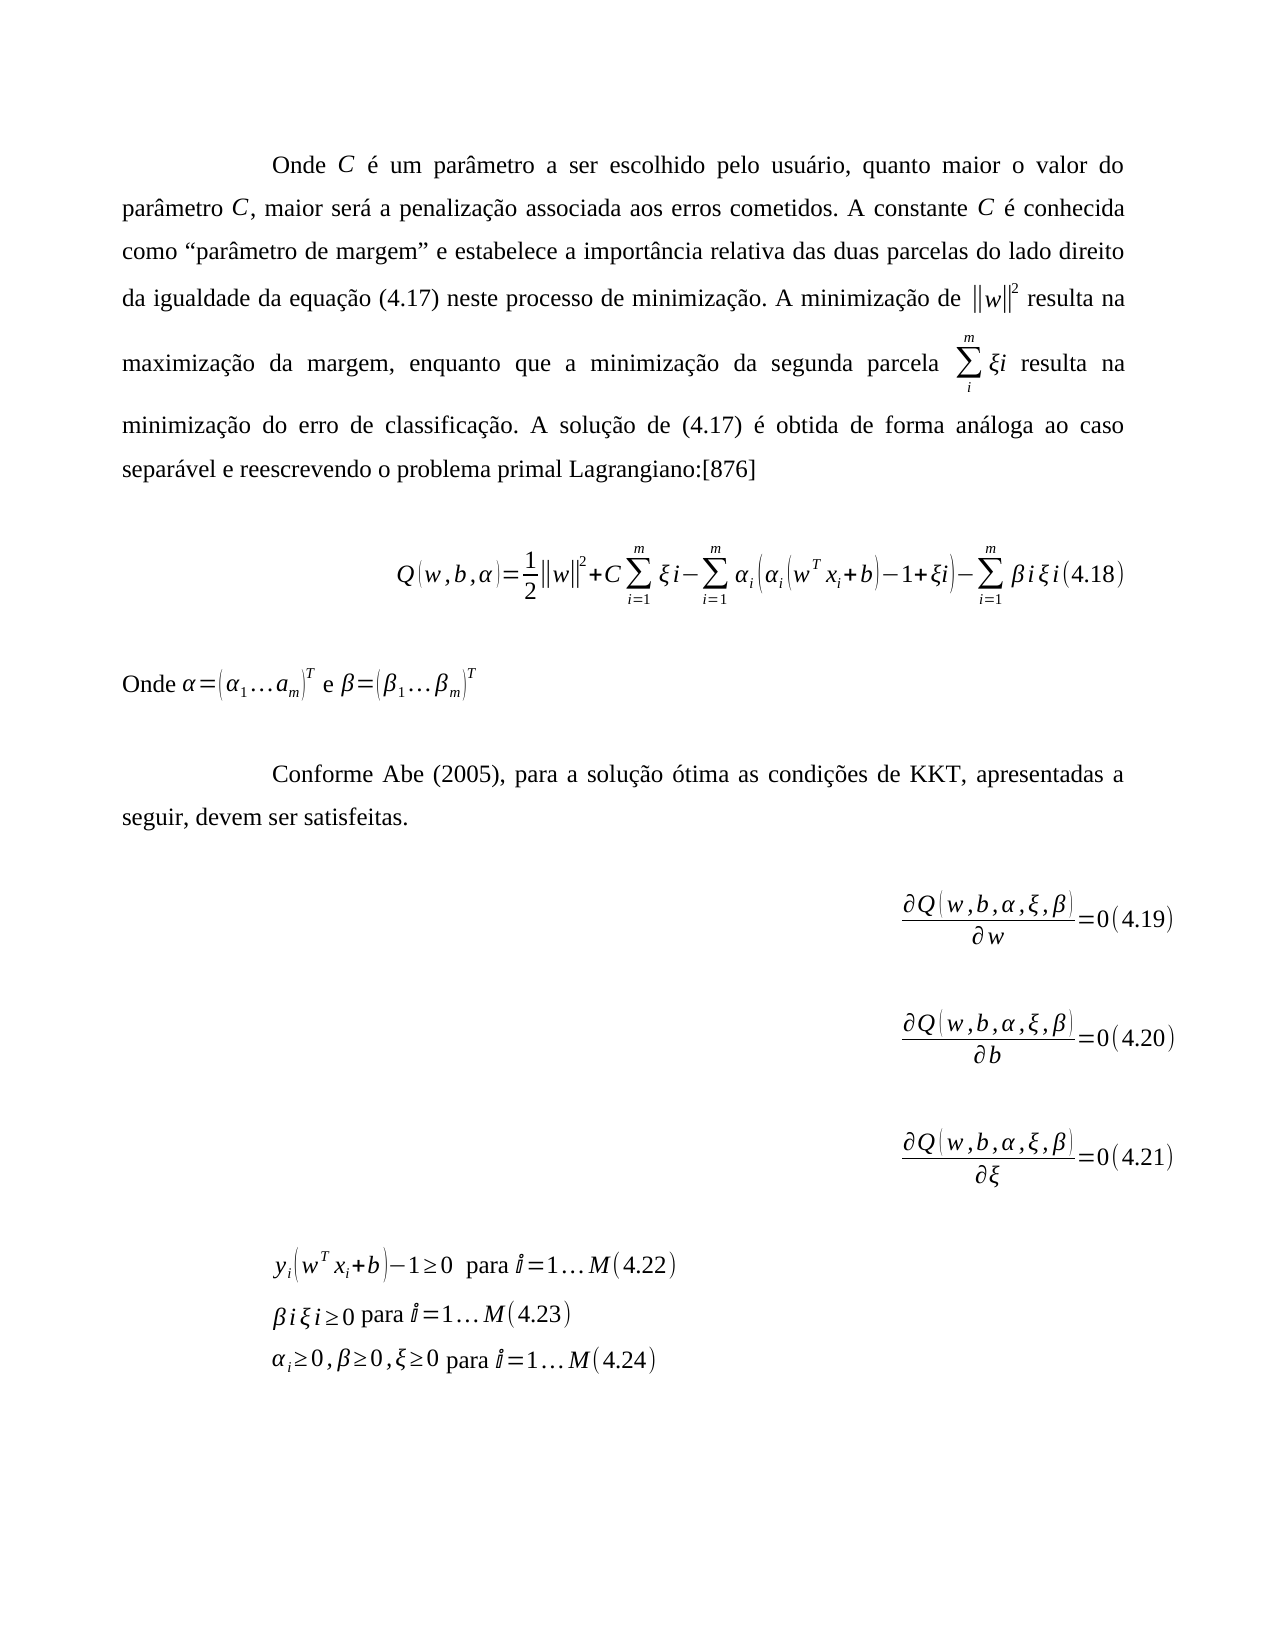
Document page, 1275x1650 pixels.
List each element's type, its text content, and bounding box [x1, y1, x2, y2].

text Conforme Abe (2005), para a solução ótima as condições de KKT, apresentadas a seguir, devem ser satisfeitas. [122, 759, 1125, 831]
text para [122, 1344, 1125, 1376]
text para [122, 1299, 1125, 1330]
text Onde é um parâmetro a ser escolhido pelo usuário, quanto maior o valor do parâmetro , maior será a penalização associada aos erros cometidos. A constante é conhecida como “parâmetro de margem” e estabelece a importância relativa das duas parcelas do lado direito da igualdade da equação (4.17) neste processo de minimização. A minimização de resulta na maximização da margem, enquanto que a minimização da segunda parcela resulta na minimização do erro de classificação. A solução de (4.17) é obtida de forma análoga ao caso separável e reescrevendo o problema primal Lagrangiano:[876] [122, 150, 1125, 482]
text para [122, 1246, 1125, 1284]
text Onde e [122, 664, 1125, 702]
